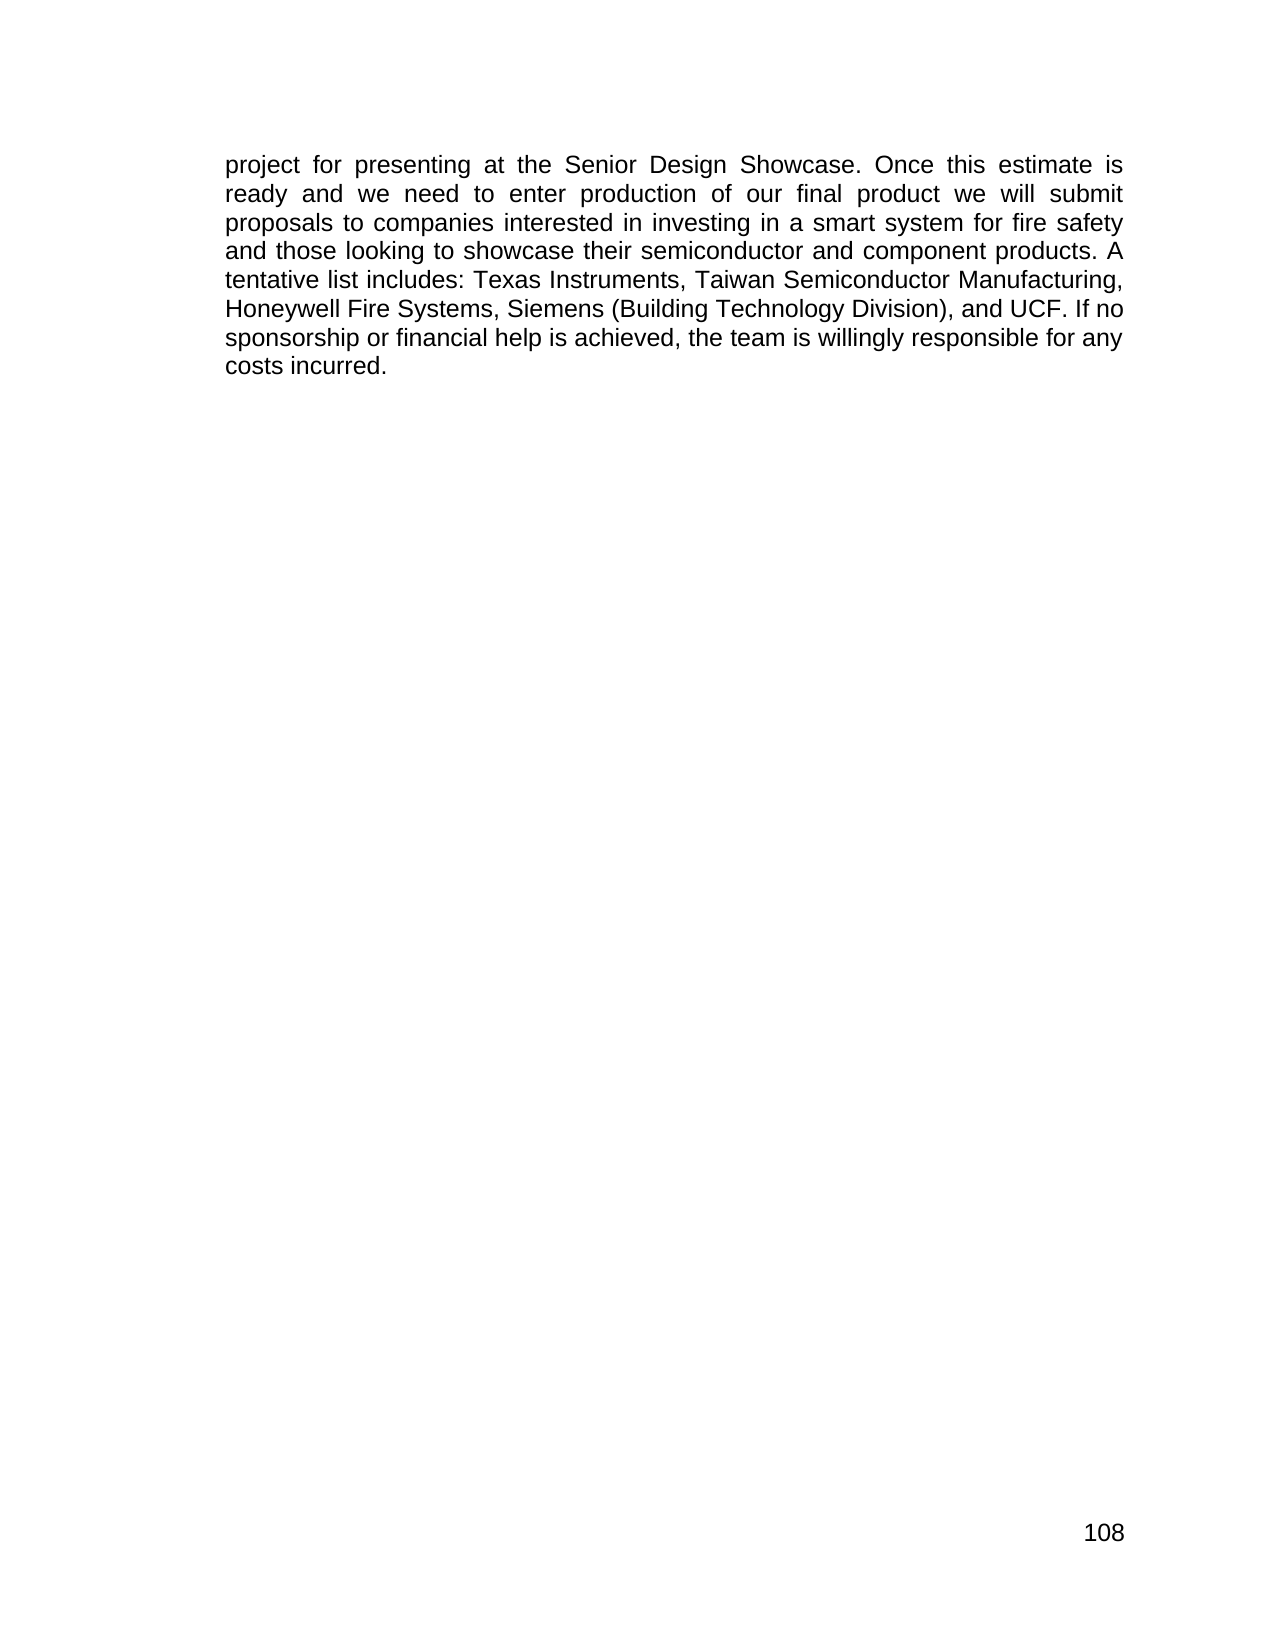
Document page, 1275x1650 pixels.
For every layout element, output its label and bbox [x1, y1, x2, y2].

text [225, 150, 1125, 380]
